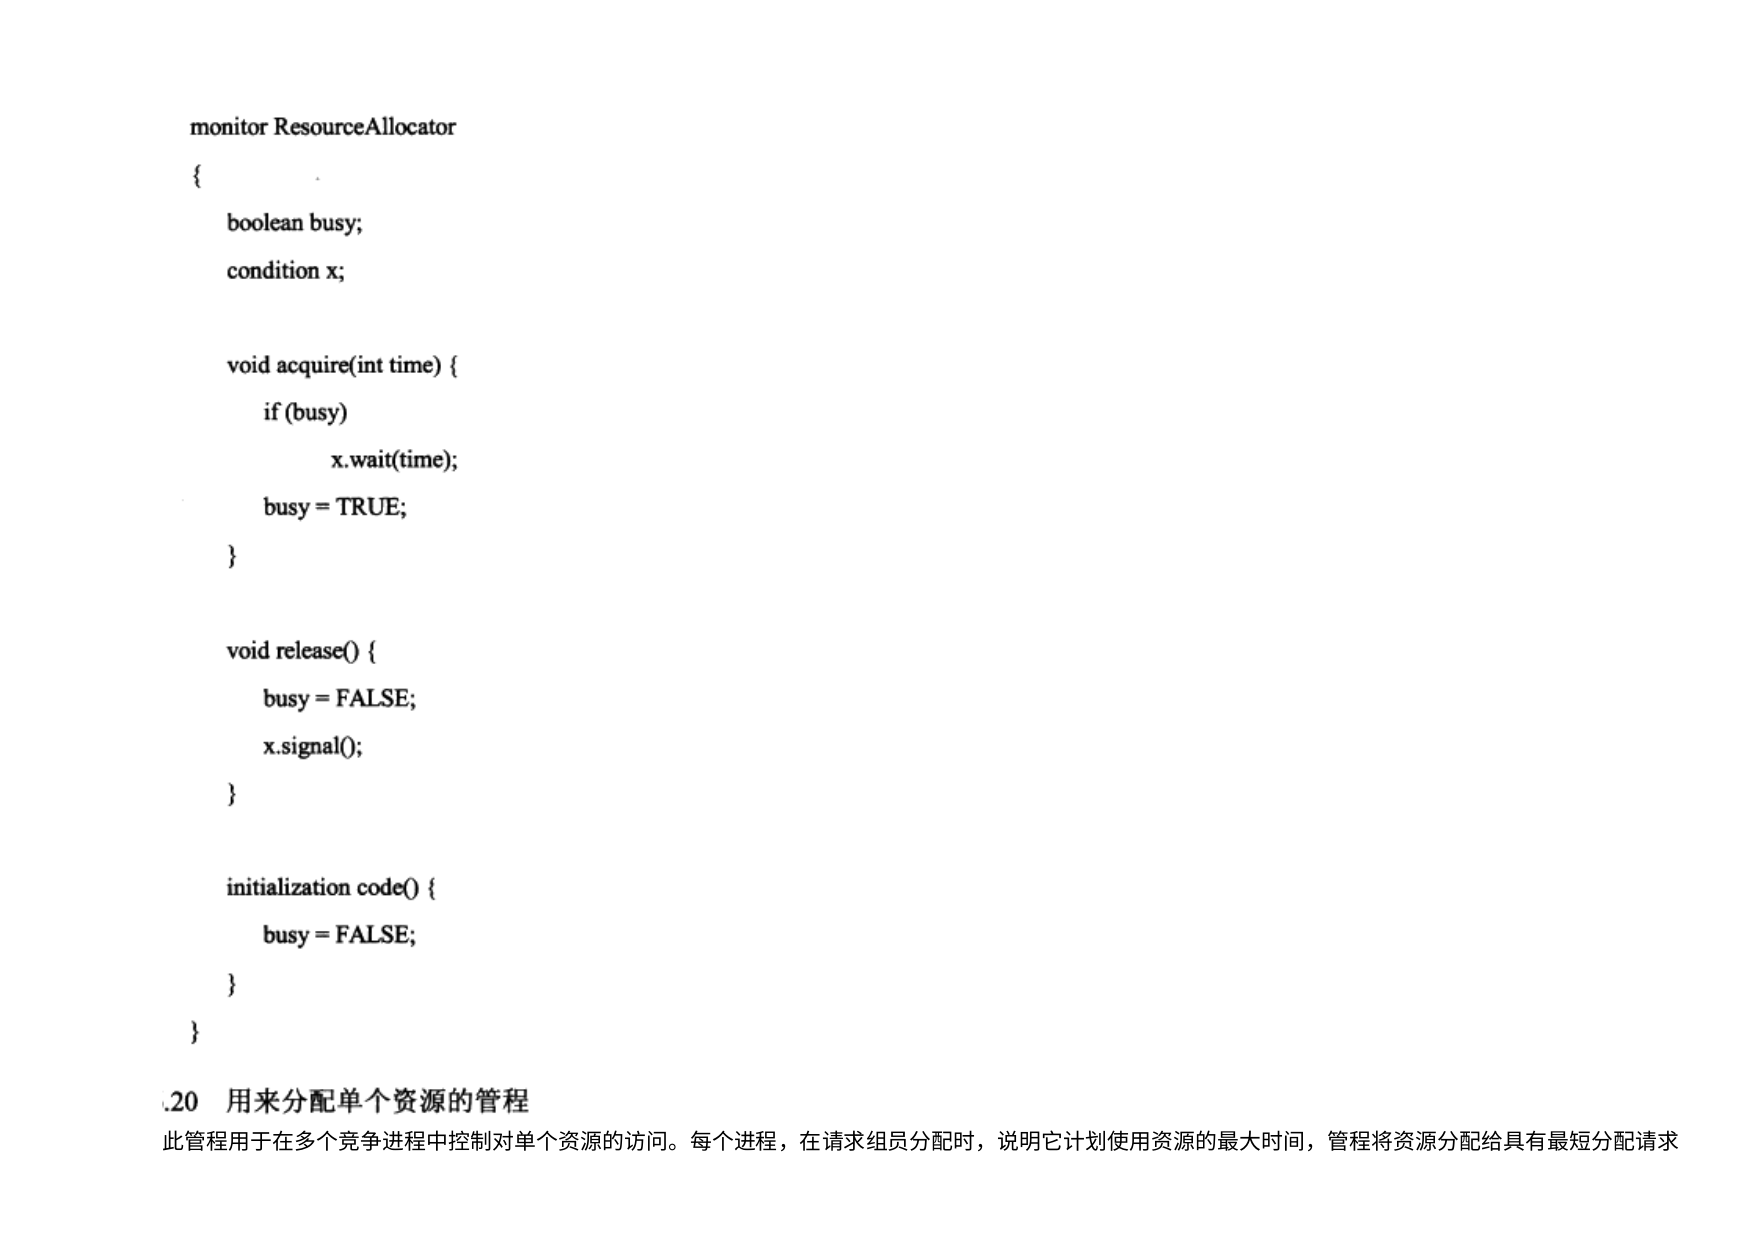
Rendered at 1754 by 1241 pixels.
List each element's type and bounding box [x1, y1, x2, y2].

text [75, 1124, 1679, 1156]
